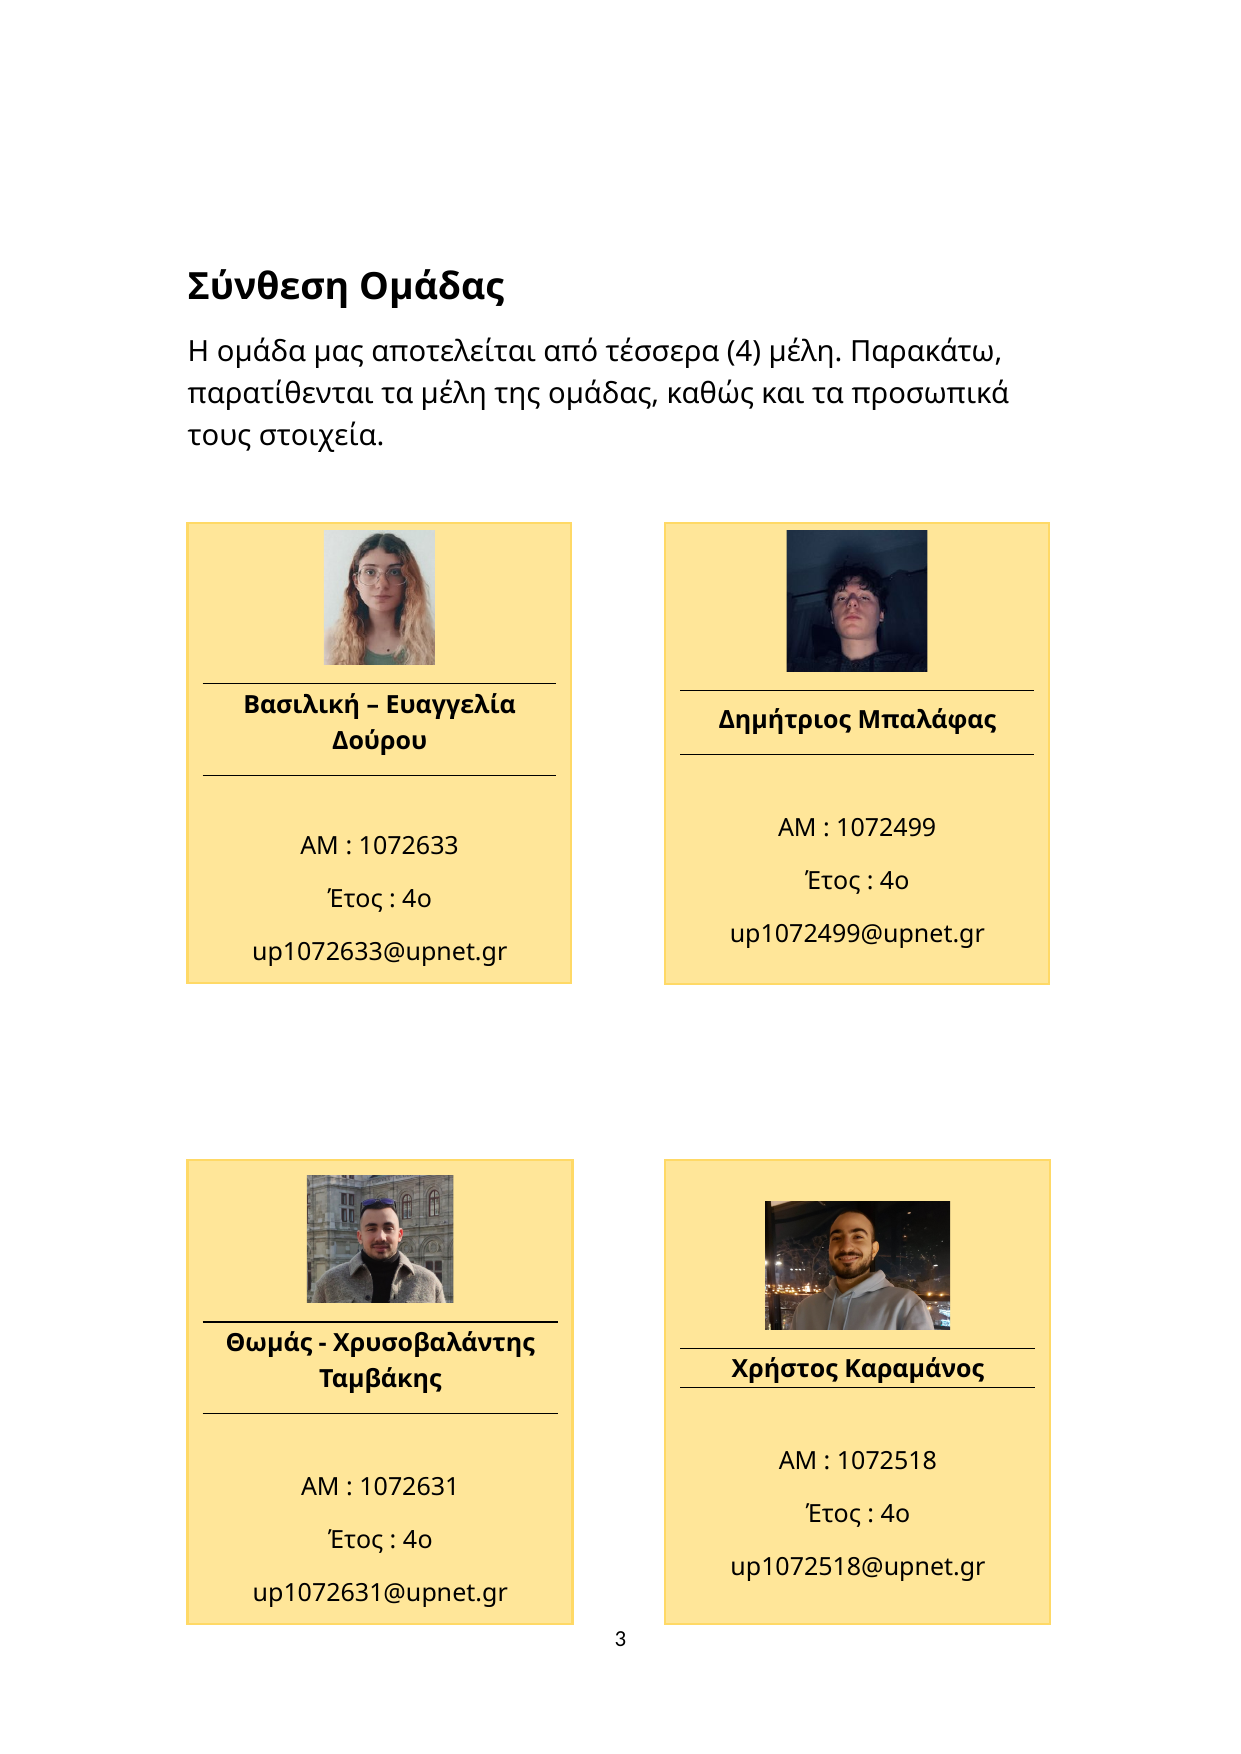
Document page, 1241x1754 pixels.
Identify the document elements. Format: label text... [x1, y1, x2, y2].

text Η ομάδα μας αποτελείται από τέσσερα (4) μέλη. Παρακάτω, παρατίθενται τα μέλη της ομάδας, καθώς και τα προσωπικά τους στοιχεία. [187, 330, 1053, 454]
picture [786, 530, 928, 672]
text Σύνθεση Ομάδας [187, 259, 1053, 310]
picture [765, 1201, 951, 1330]
picture [306, 1175, 454, 1303]
picture [323, 530, 435, 665]
